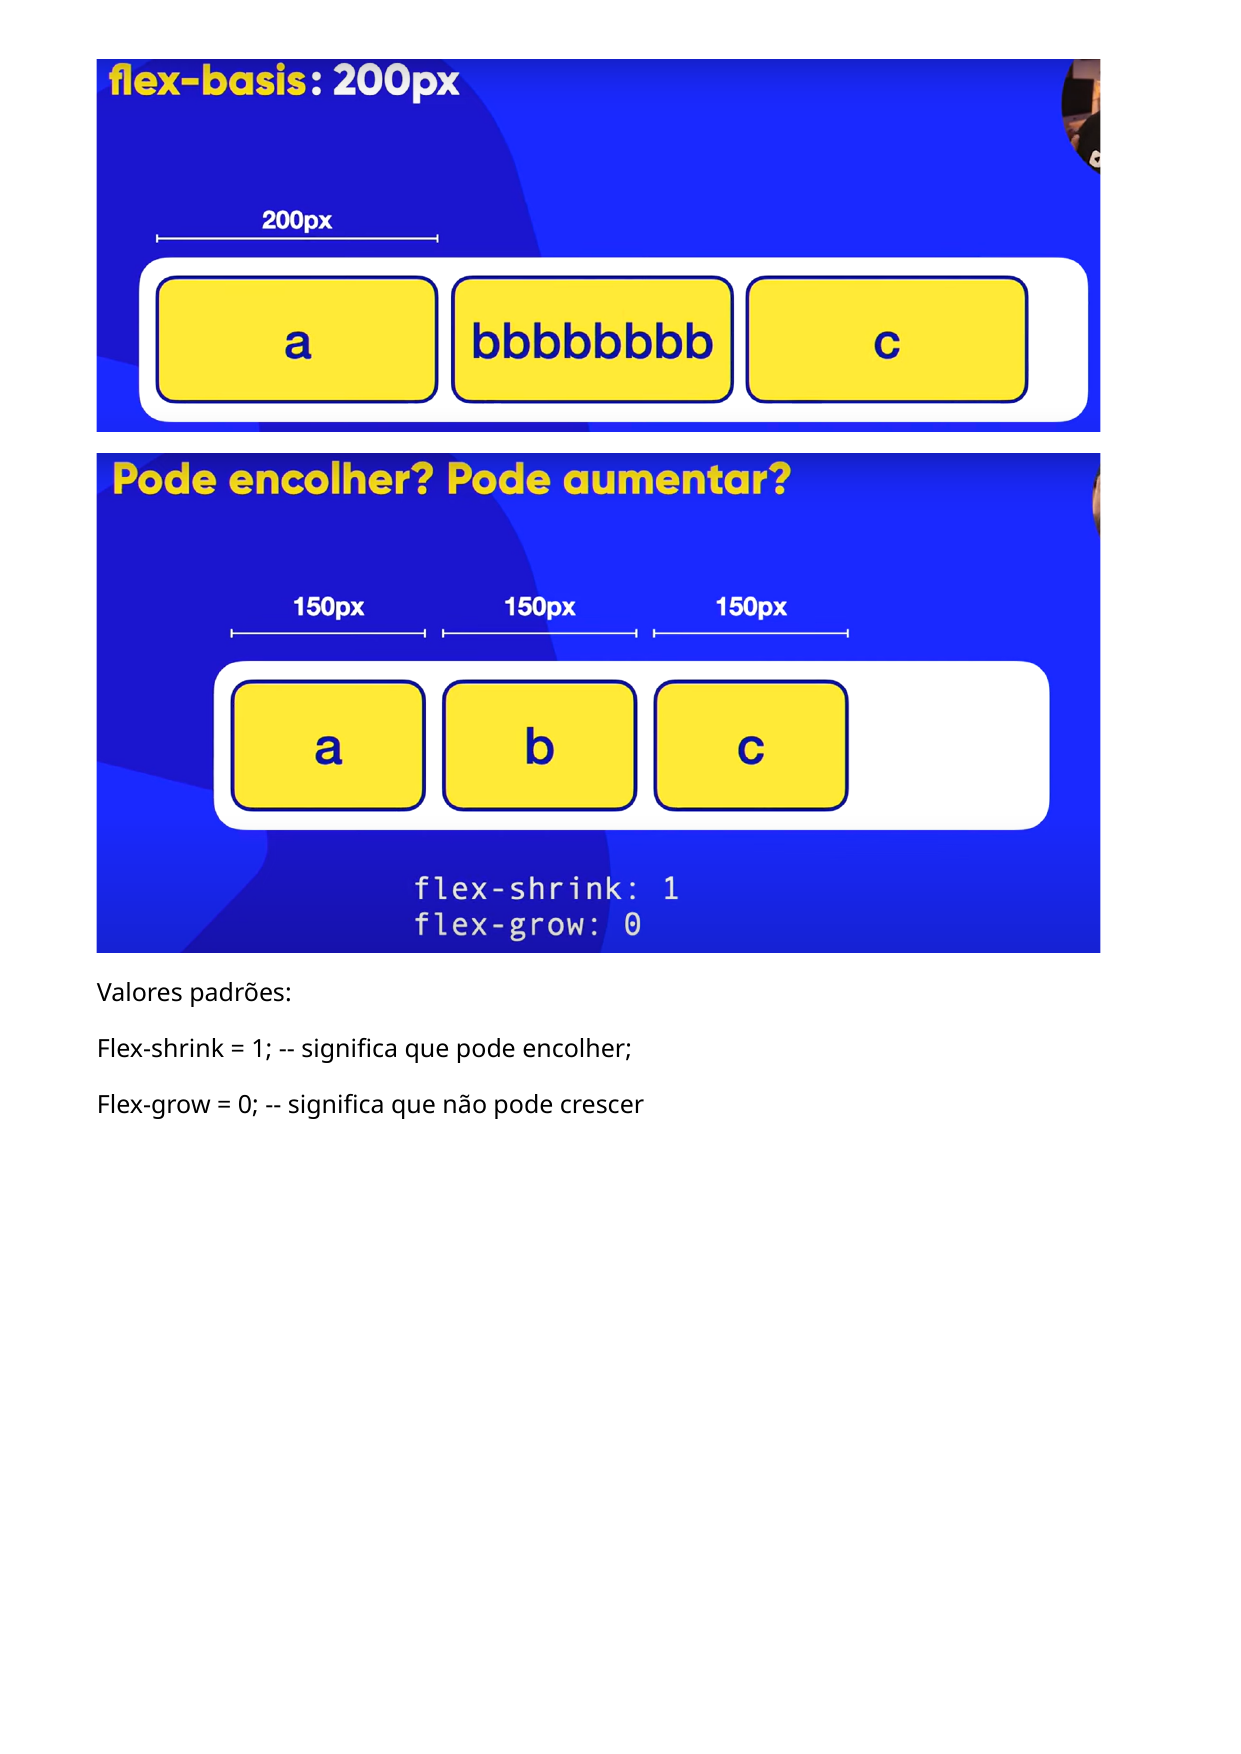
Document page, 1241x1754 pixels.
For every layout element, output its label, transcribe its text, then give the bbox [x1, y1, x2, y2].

text Flex-shrink = 1; -- significa que pode encolher; [97, 1030, 1181, 1064]
picture [96, 59, 1101, 432]
text Valores padrões: [97, 974, 1181, 1009]
picture [96, 453, 1101, 953]
text Flex-grow = 0; -- significa que não pode crescer [97, 1086, 1181, 1120]
